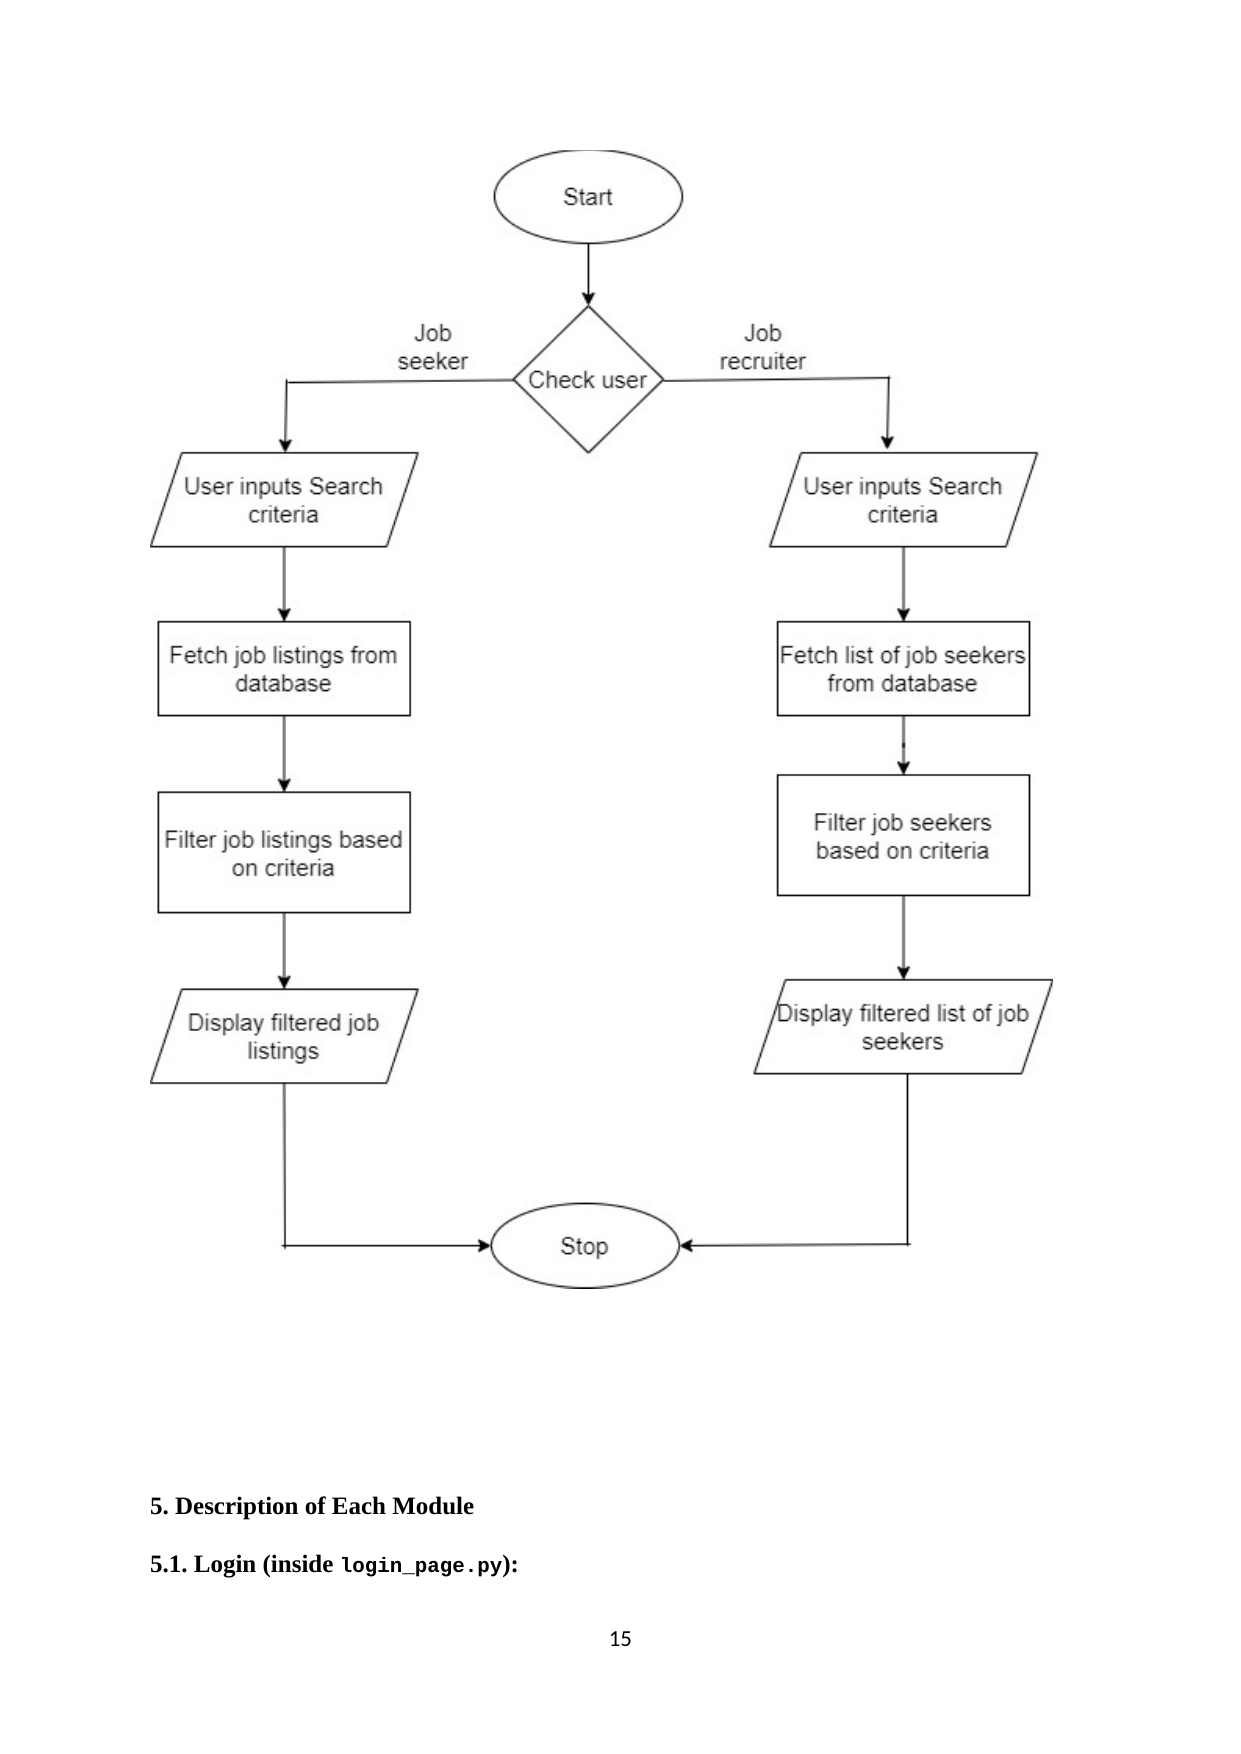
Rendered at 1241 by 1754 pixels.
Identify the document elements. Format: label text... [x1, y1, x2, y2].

picture [150, 150, 1054, 1289]
text 5. Description of Each Module [150, 1491, 1090, 1520]
text 5.1. Login (inside login_page.py): [150, 1549, 1090, 1579]
